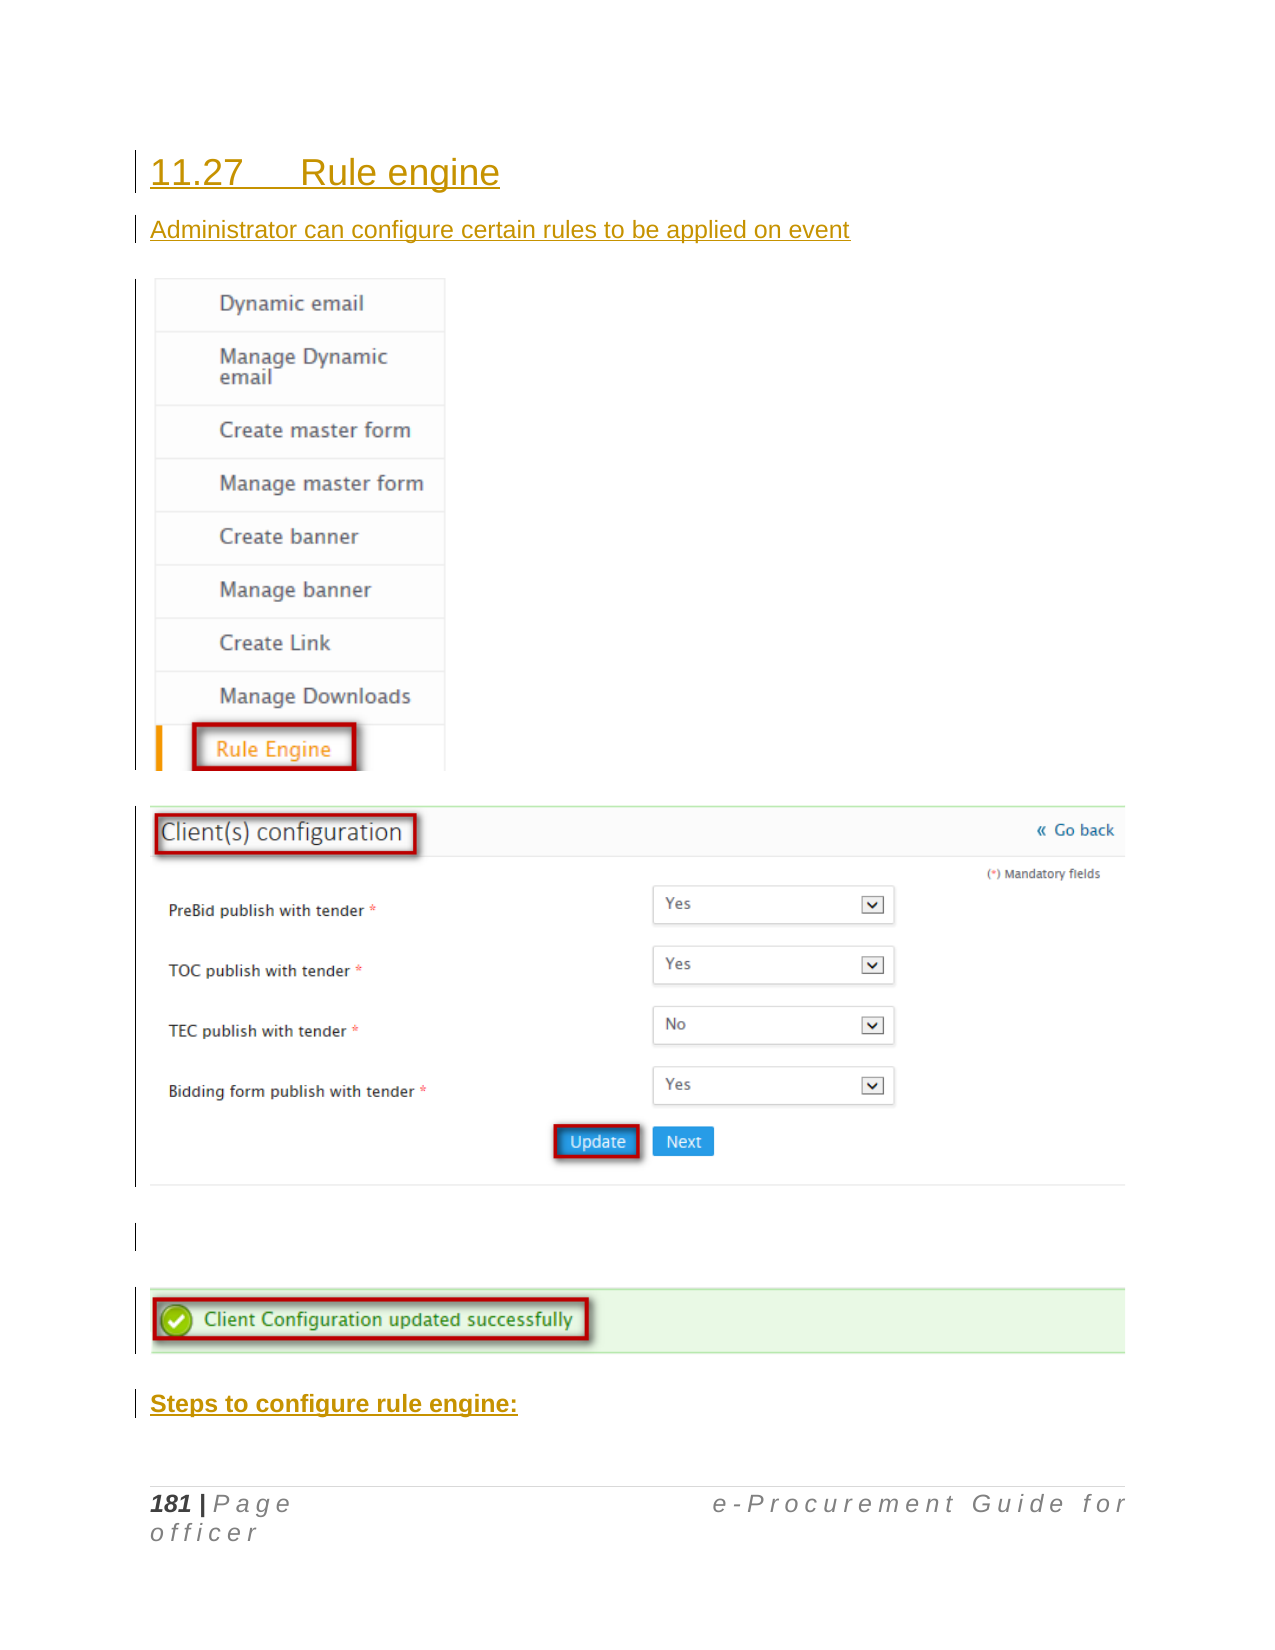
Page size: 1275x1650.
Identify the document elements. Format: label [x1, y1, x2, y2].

picture [150, 278, 449, 771]
picture [150, 805, 1125, 1188]
picture [150, 1286, 1125, 1355]
